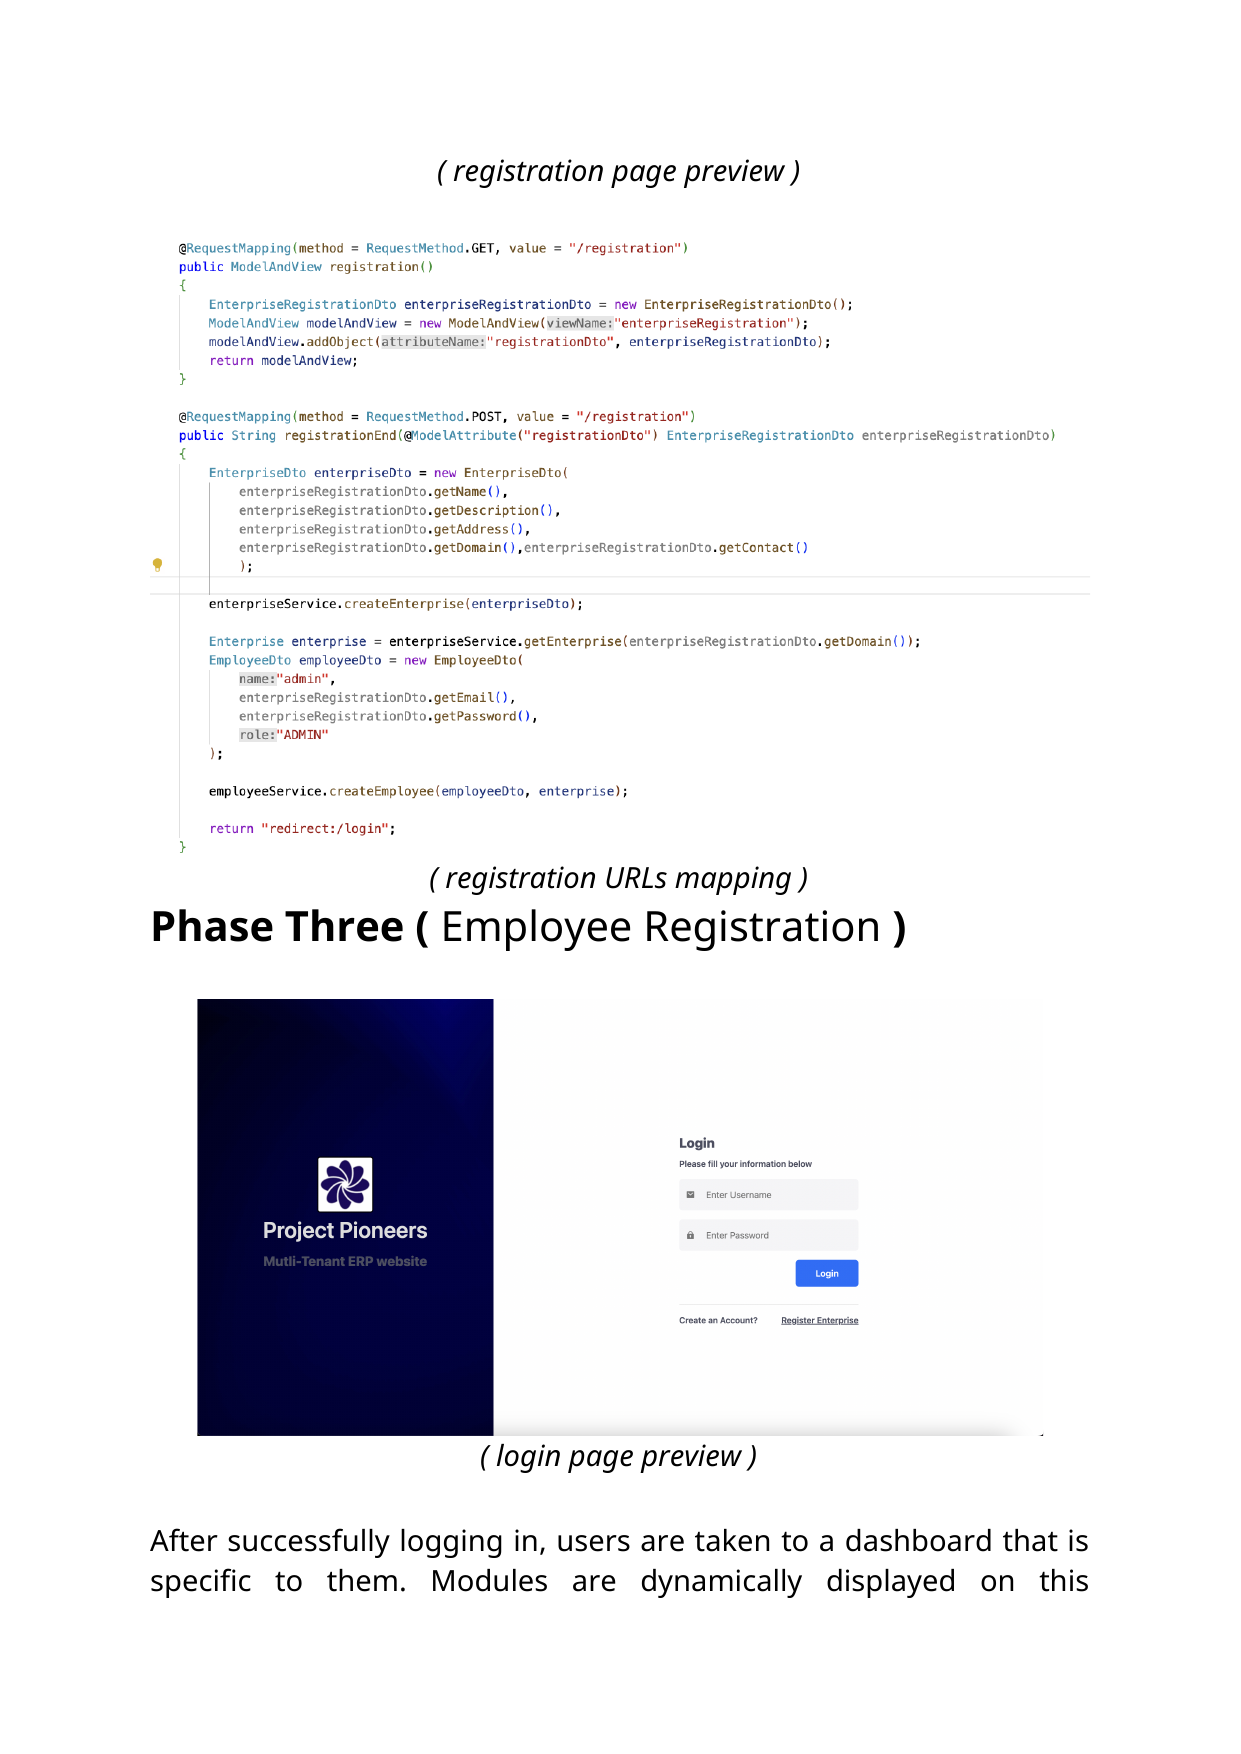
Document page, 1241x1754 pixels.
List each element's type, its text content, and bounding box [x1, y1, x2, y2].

picture [150, 229, 1091, 858]
text ( registration URLs mapping ) [150, 858, 1090, 897]
text ( login page preview ) [150, 1435, 1090, 1475]
text ( registration page preview ) [150, 150, 1090, 190]
text Phase Three ( Employee Registration ) [150, 897, 1090, 954]
picture [197, 999, 1044, 1436]
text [150, 1521, 1090, 1600]
